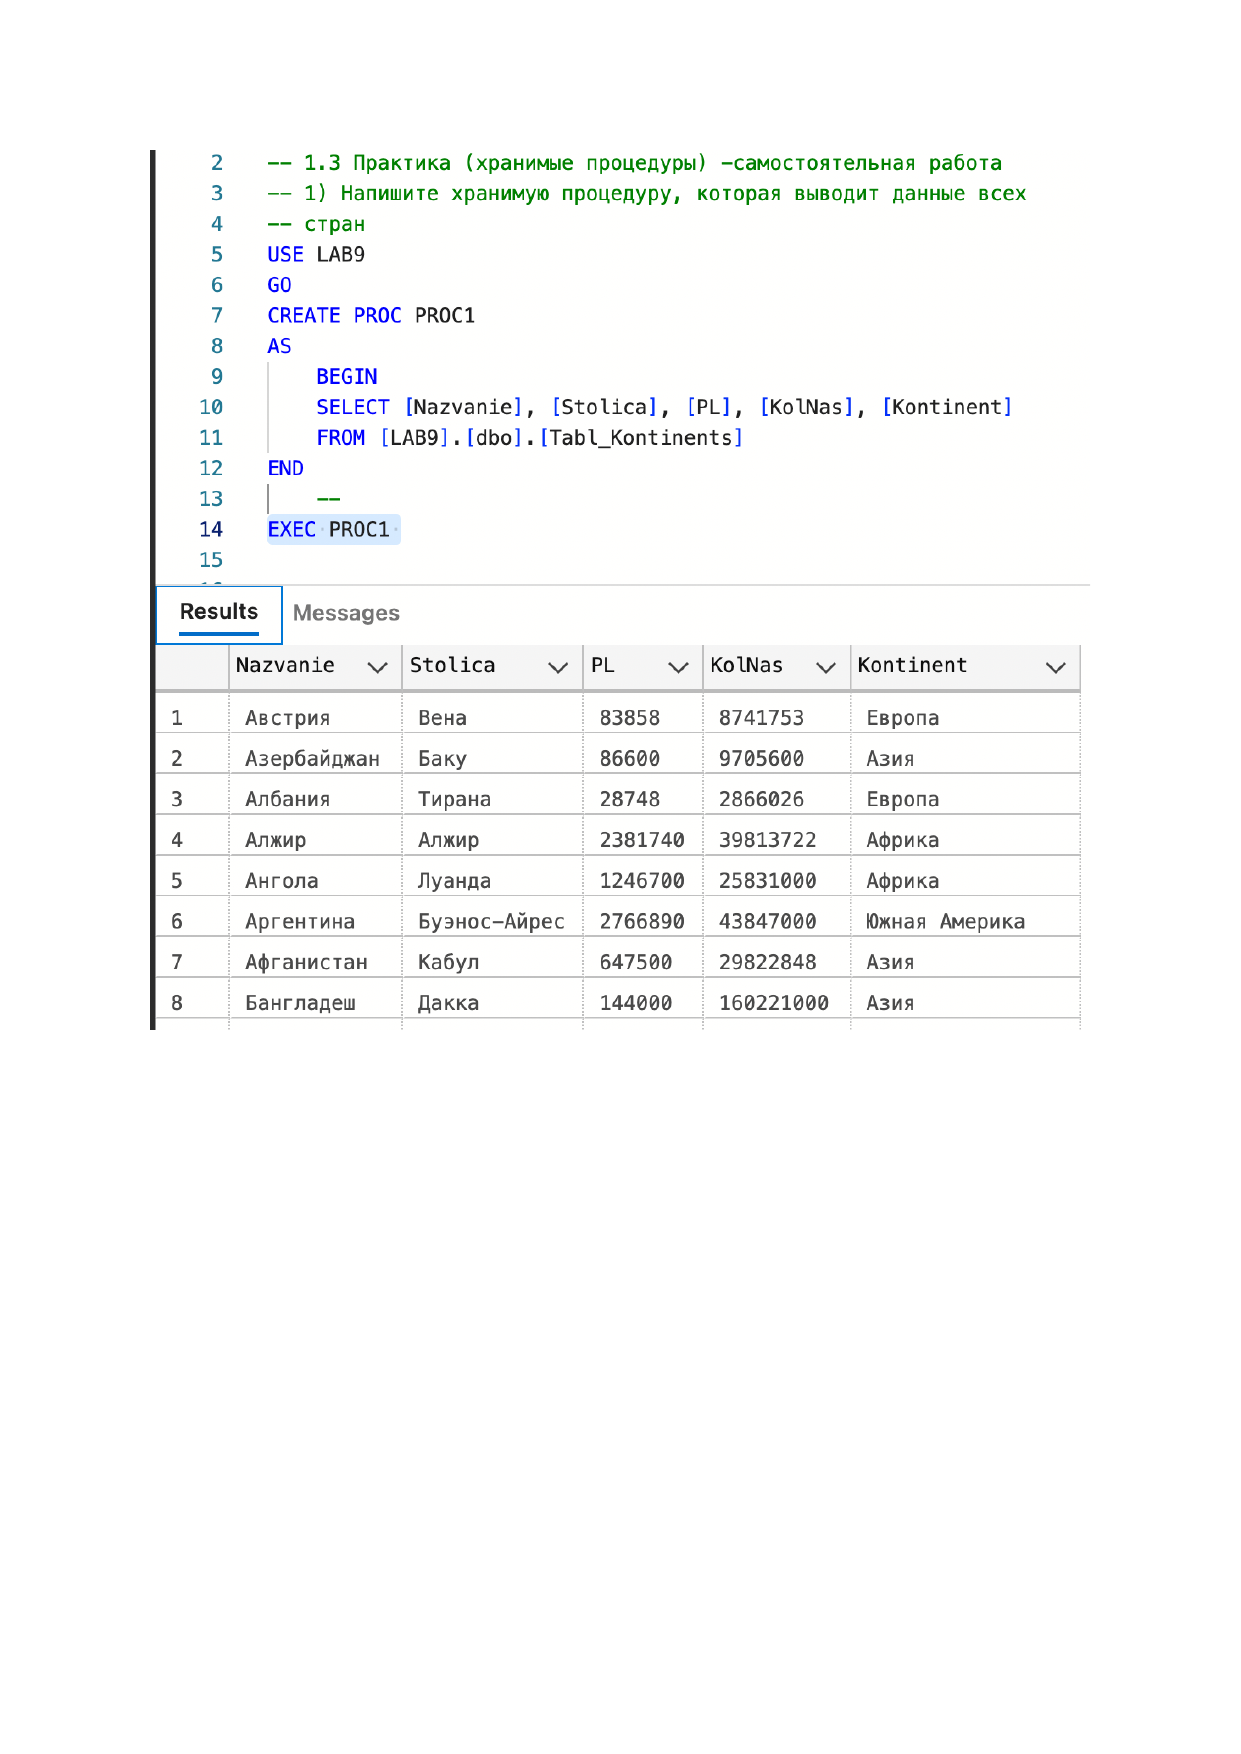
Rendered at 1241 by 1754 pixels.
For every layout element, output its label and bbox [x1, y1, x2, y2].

picture [150, 150, 1091, 1030]
